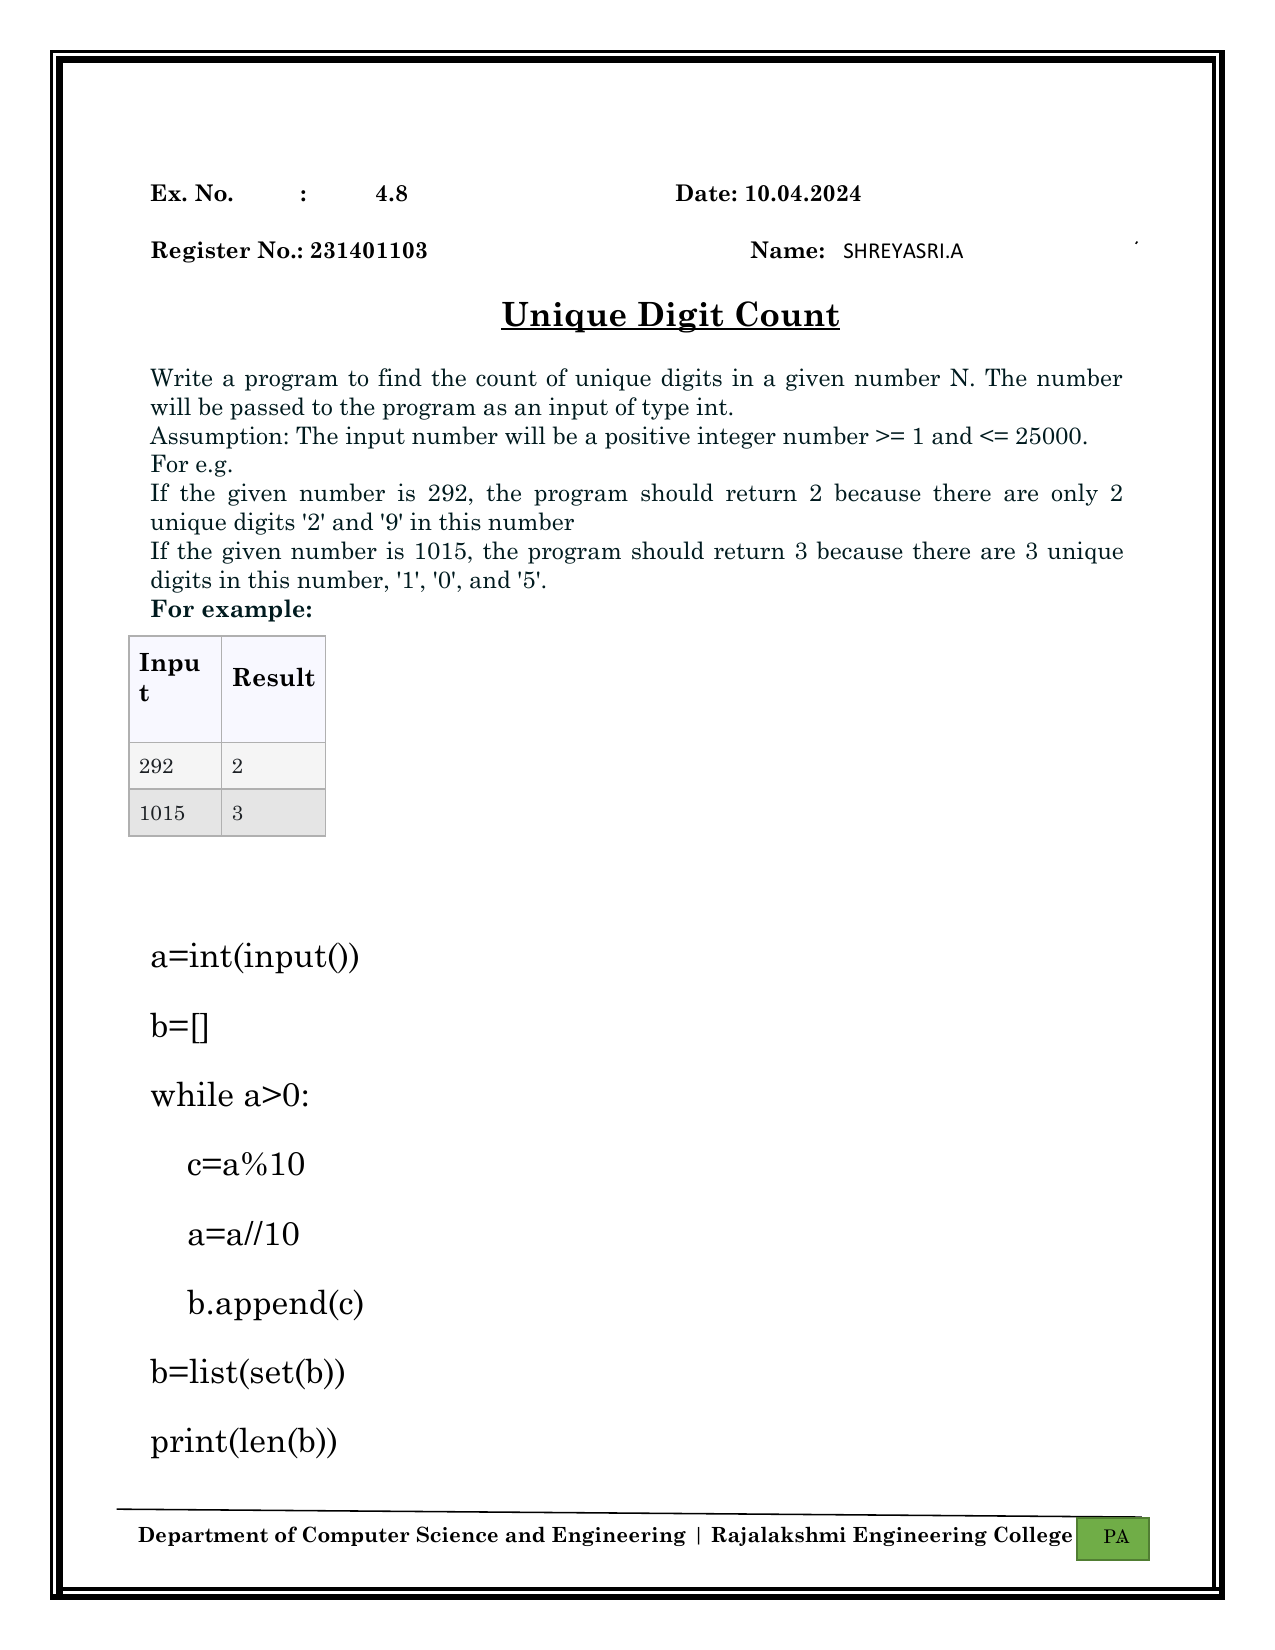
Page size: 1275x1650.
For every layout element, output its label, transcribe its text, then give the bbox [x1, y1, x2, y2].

text For e.g. [150, 449, 1125, 478]
text print(len(b)) [150, 1420, 1125, 1460]
text a=a//10 [150, 1212, 1125, 1252]
text If the given number is 1015, the program should return 3 because there are 3 unique digits in this number, '1', '0', and '5'. [150, 536, 1125, 593]
text Assumption: The input number will be a positive integer number >= 1 and <= 25000. [150, 420, 1125, 449]
text while a>0: [150, 1073, 1125, 1114]
text a=int(input()) [150, 935, 1125, 975]
text Write a program to find the count of unique digits in a given number N. The number will be passed to the program as an input of type int. [150, 363, 1125, 420]
text For example: [150, 593, 1125, 622]
text Unique Digit Count [216, 293, 1125, 333]
text b=[] [150, 1004, 1125, 1044]
text c=a%10 [150, 1143, 1125, 1183]
text Register No.: 231401103 Name: SHREYASRI.A [150, 236, 1125, 264]
text b.append(c) [150, 1281, 1125, 1321]
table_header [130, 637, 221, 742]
text Ex. No. : 4.8 Date: 10.04.2024 [150, 179, 1125, 207]
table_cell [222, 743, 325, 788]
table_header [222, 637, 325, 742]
text If the given number is 292, the program should return 2 because there are only 2 unique digits '2' and '9' in this number [150, 478, 1125, 536]
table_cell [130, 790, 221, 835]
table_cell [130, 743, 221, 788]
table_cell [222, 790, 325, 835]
text b=list(set(b)) [150, 1351, 1125, 1391]
